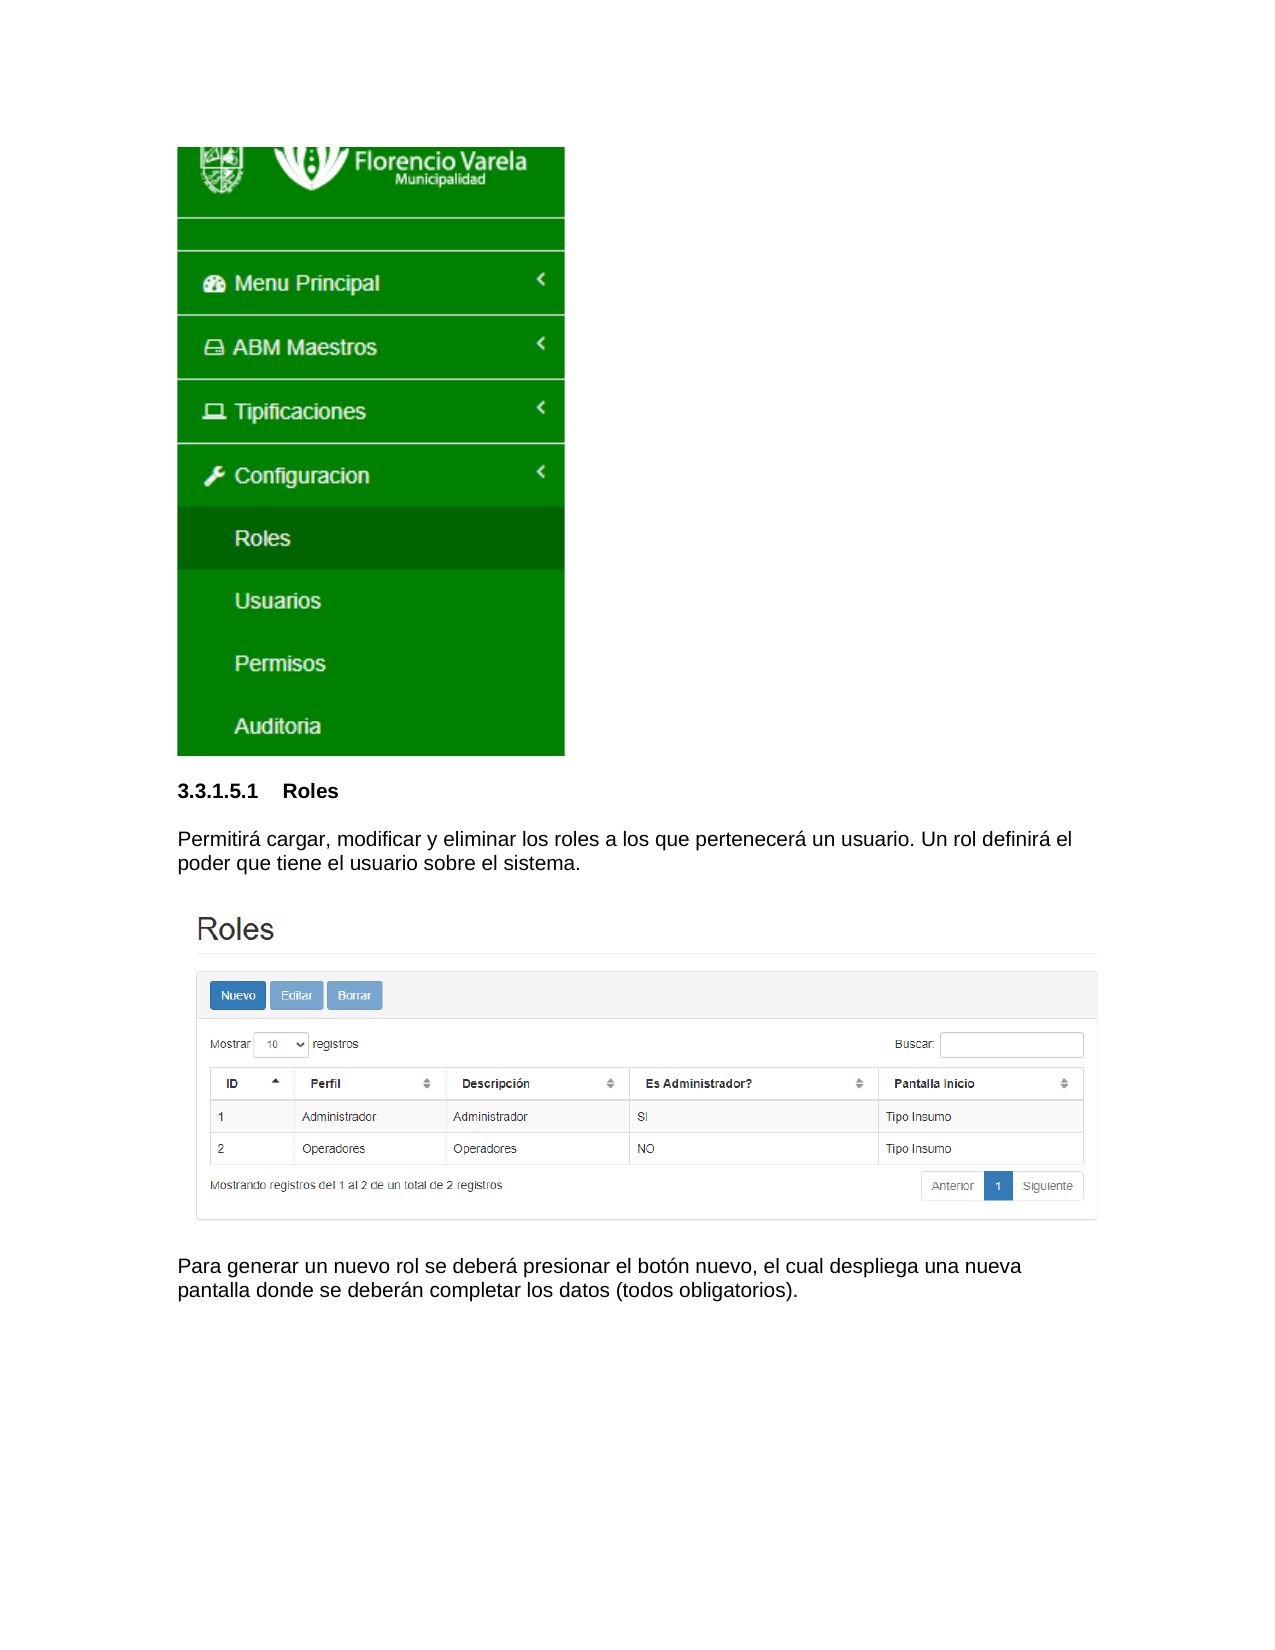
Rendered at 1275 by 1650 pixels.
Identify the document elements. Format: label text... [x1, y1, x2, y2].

subtitle Roles [177, 779, 1098, 803]
picture [177, 899, 1098, 1230]
text Para generar un nuevo rol se deberá presionar el botón nuevo, el cual despliega una nueva pantalla donde se deberán completar los datos (todos obligatorios). [177, 1254, 1098, 1302]
picture [177, 147, 565, 756]
text Permitirá cargar, modificar y eliminar los roles a los que pertenecerá un usuario. Un rol definirá el poder que tiene el usuario sobre el sistema. [177, 827, 1098, 875]
